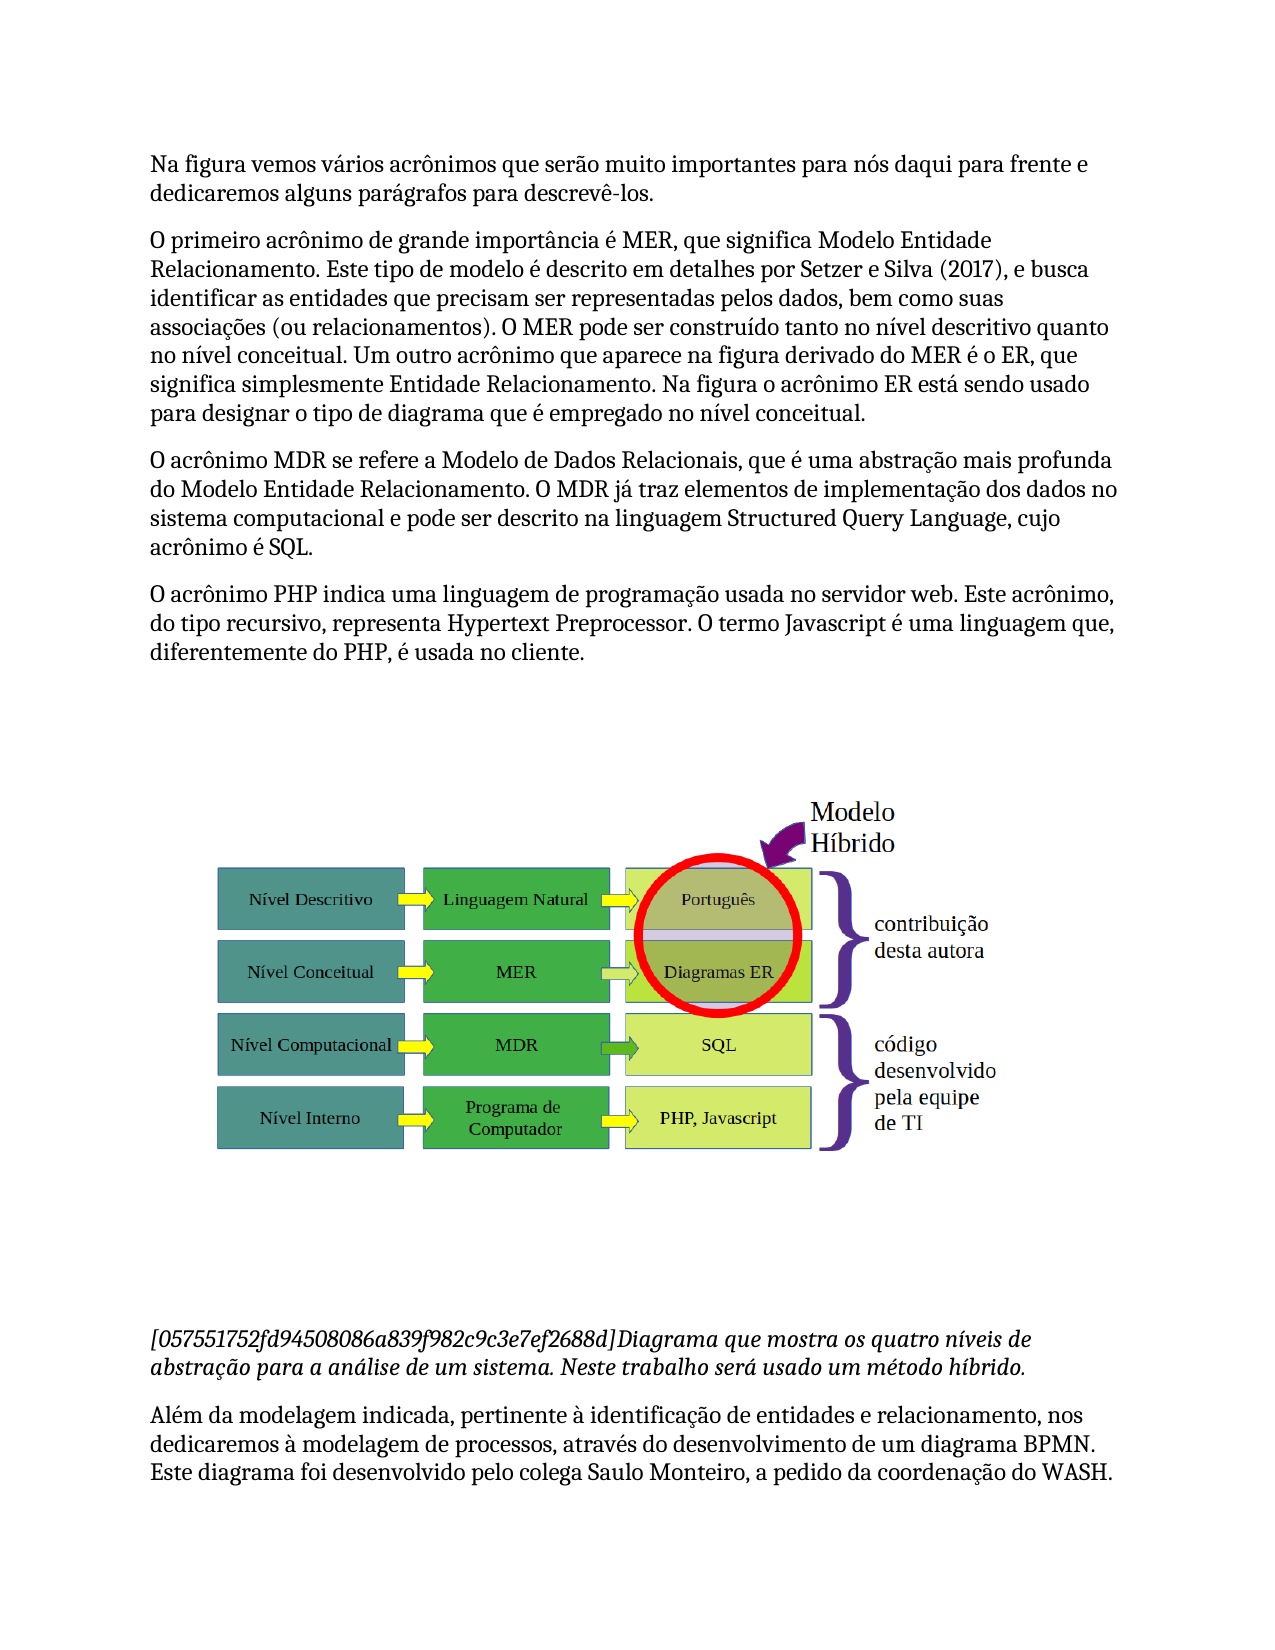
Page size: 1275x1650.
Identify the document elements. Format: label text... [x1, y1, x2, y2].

text O acrônimo MDR se refere a Modelo de Dados Relacionais, que é uma abstração mais profunda do Modelo Entidade Relacionamento. O MDR já traz elementos de implementação dos dados no sistema computacional e pode ser descrito na linguagem Structured Query Language, cujo acrônimo é SQL. [150, 446, 1125, 561]
text Na figura vemos vários acrônimos que serão muito importantes para nós daqui para frente e dedicaremos alguns parágrafos para descrevê-los. [150, 150, 1125, 207]
text [057551752fd94508086a839f982c9c3e7ef2688d]Diagrama que mostra os quatro níveis de abstração para a análise de um sistema. Neste trabalho será usado um método híbrido. [150, 1324, 1125, 1382]
text O acrônimo PHP indica uma linguagem de programação usada no servidor web. Este acrônimo, do tipo recursivo, representa Hypertext Preprocessor. O termo Javascript é uma linguagem que, diferentemente do PHP, é usada no cliente. [150, 580, 1125, 666]
picture [168, 685, 1044, 1304]
text O primeiro acrônimo de grande importância é MER, que significa Modelo Entidade Relacionamento. Este tipo de modelo é descrito em detalhes por Setzer e Silva (2017), e busca identificar as entidades que precisam ser representadas pelos dados, bem como suas associações (ou relacionamentos). O MER pode ser construído tanto no nível descritivo quanto no nível conceitual. Um outro acrônimo que aparece na figura derivado do MER é o ER, que significa simplesmente Entidade Relacionamento. Na figura o acrônimo ER está sendo usado para designar o tipo de diagrama que é empregado no nível conceitual. [150, 226, 1125, 427]
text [150, 1401, 1125, 1487]
